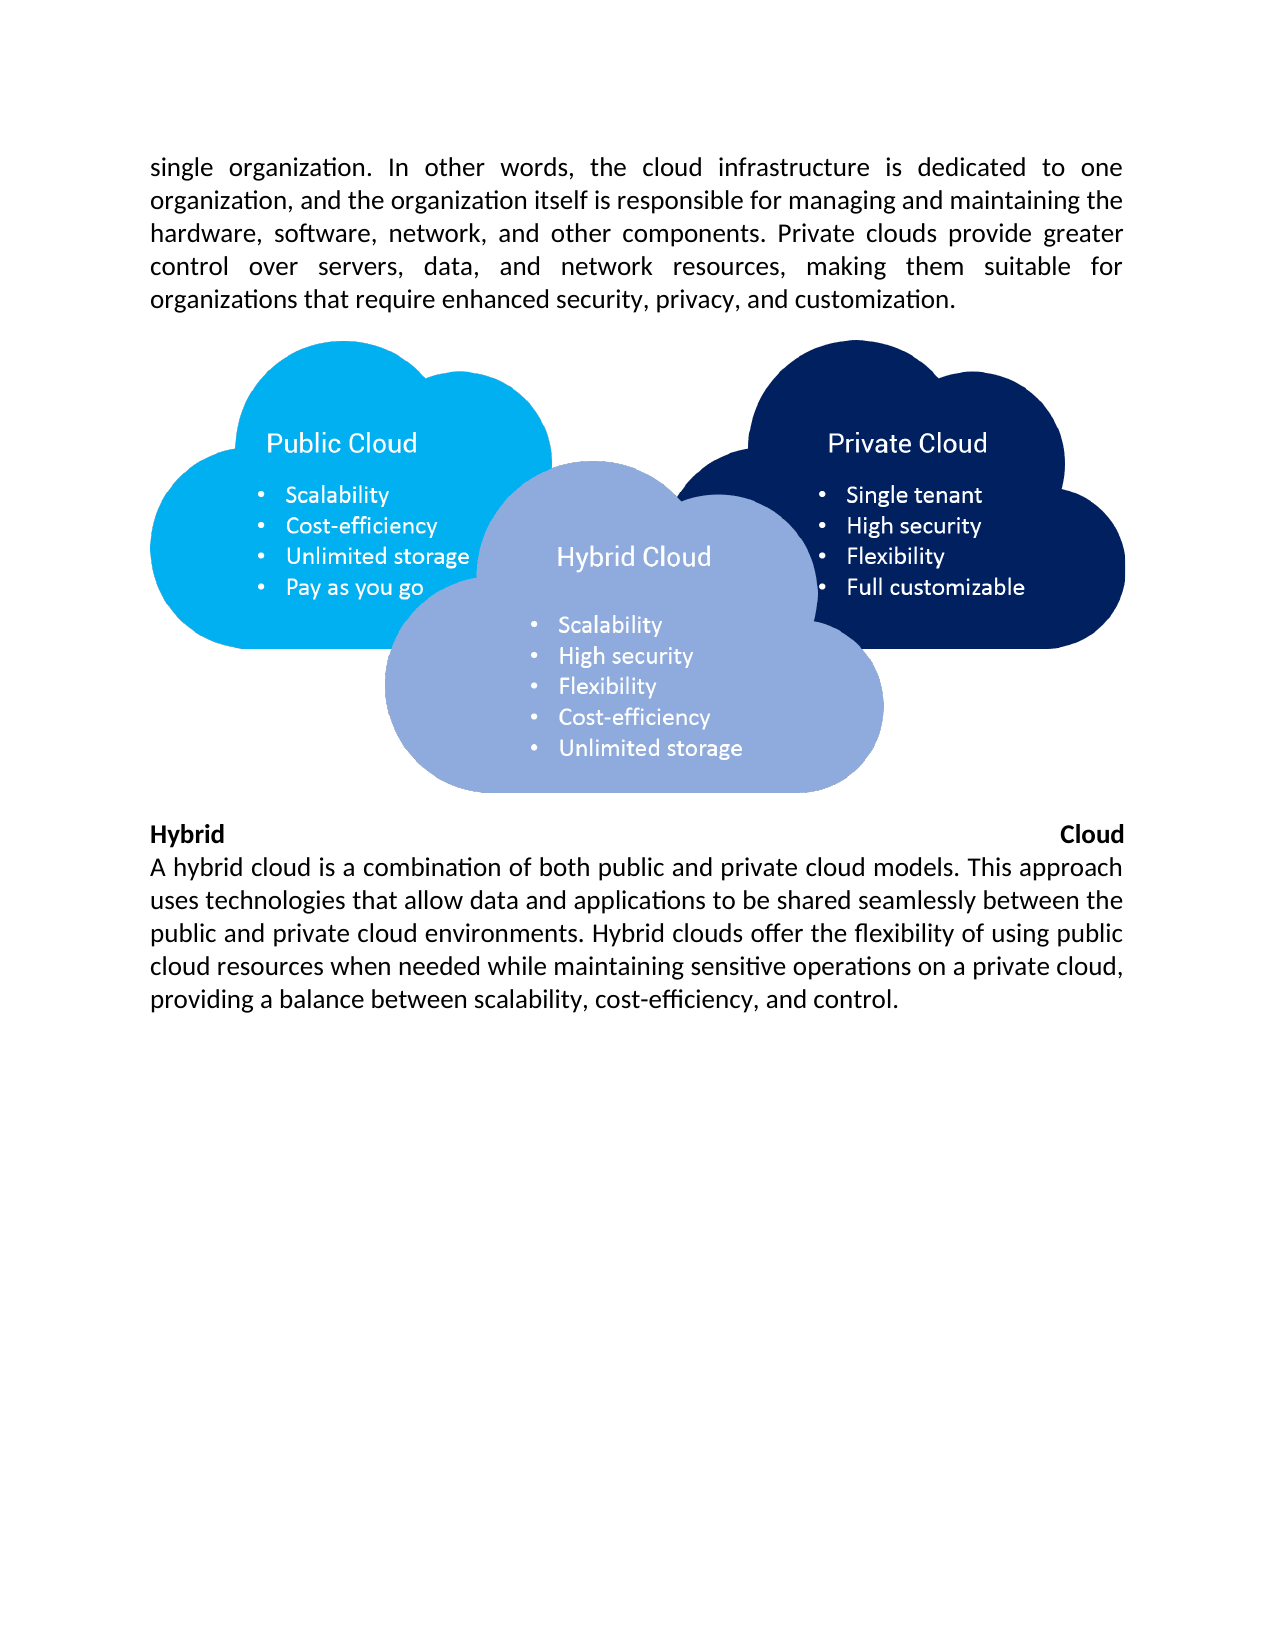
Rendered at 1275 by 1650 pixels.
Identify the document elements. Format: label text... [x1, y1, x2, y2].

picture [288, 579, 294, 594]
picture [310, 495, 318, 502]
picture [362, 517, 366, 533]
picture [389, 440, 396, 452]
picture [286, 440, 292, 452]
text Hybrid Cloud A hybrid cloud is a combination of both public and private cloud models. This approach uses technologies that allow data and applications to be shared seamlessly between the public and private cloud environments. Hybrid clouds offer the flexibility of using public cloud resources when needed while maintaining sensitive operations on a private cloud, providing a balance between scalability, cost-efficiency, and control. [150, 817, 1125, 1015]
picture [333, 553, 338, 563]
picture [404, 440, 408, 451]
picture [354, 517, 359, 533]
picture [391, 525, 400, 530]
picture [269, 434, 278, 452]
picture [150, 340, 1125, 793]
picture [374, 440, 385, 452]
picture [372, 489, 377, 502]
picture [328, 494, 336, 502]
picture [330, 584, 337, 594]
picture [379, 547, 385, 562]
picture [308, 553, 313, 563]
picture [299, 494, 307, 502]
picture [150, 340, 341, 537]
picture [329, 442, 339, 452]
picture [404, 550, 410, 563]
picture [340, 523, 349, 531]
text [150, 150, 1125, 315]
